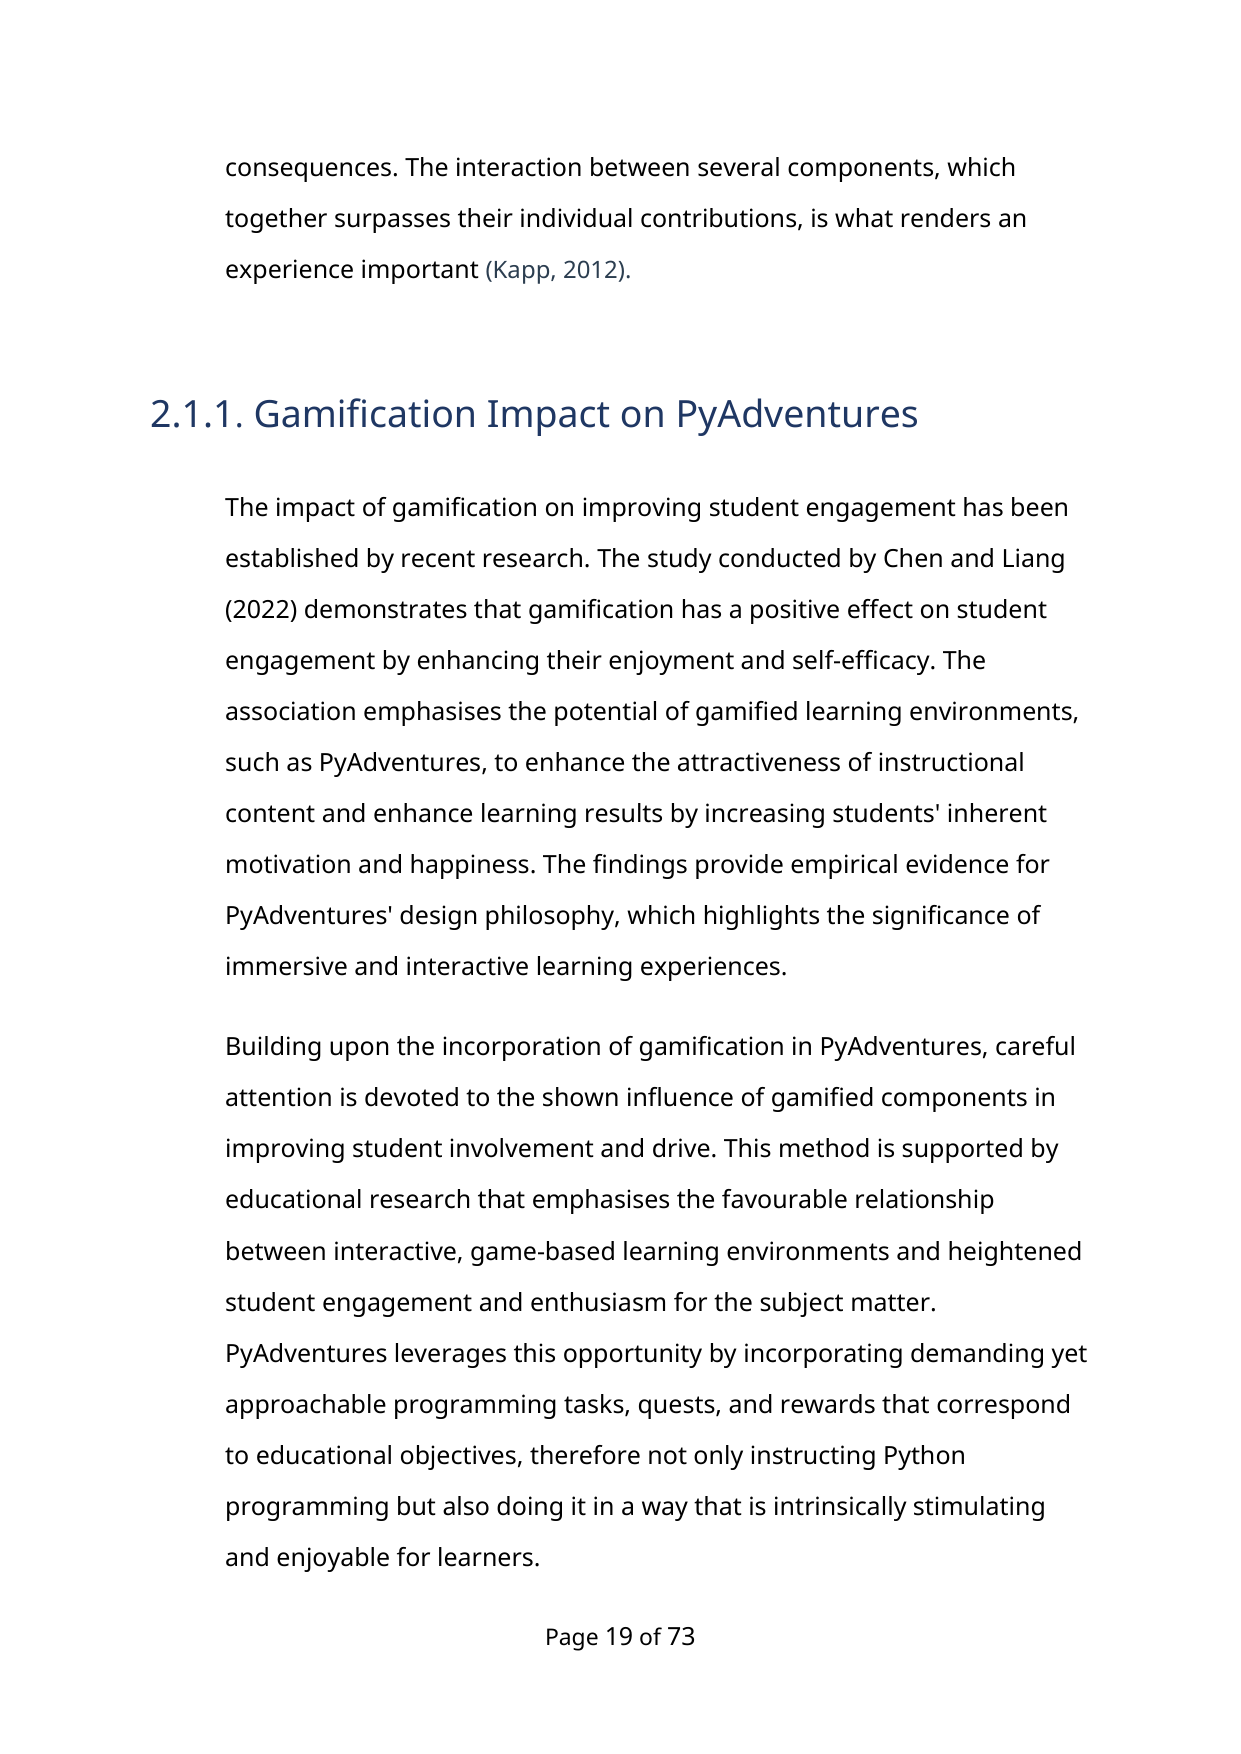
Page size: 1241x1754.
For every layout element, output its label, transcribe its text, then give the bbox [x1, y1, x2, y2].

subtitle 2.1.1. Gamification Impact on PyAdventures [150, 387, 1090, 438]
text Building upon the incorporation of gamification in PyAdventures, careful attention is devoted to the shown influence of gamified components in improving student involvement and drive. This method is supported by educational research that emphasises the favourable relationship between interactive, game-based learning environments and heightened student engagement and enthusiasm for the subject matter. PyAdventures leverages this opportunity by incorporating demanding yet approachable programming tasks, quests, and rewards that correspond to educational objectives, therefore not only instructing Python programming but also doing it in a way that is intrinsically stimulating and enjoyable for learners. [225, 1029, 1090, 1573]
text The impact of gamification on improving student engagement has been established by recent research. The study conducted by Chen and Liang (2022) demonstrates that gamification has a positive effect on student engagement by enhancing their enjoyment and self-efficacy. The association emphasises the potential of gamified learning environments, such as PyAdventures, to enhance the attractiveness of instructional content and enhance learning results by increasing students' inherent motivation and happiness. The findings provide empirical evidence for PyAdventures' design philosophy, which highlights the significance of immersive and interactive learning experiences. [225, 489, 1090, 983]
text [225, 150, 1090, 286]
